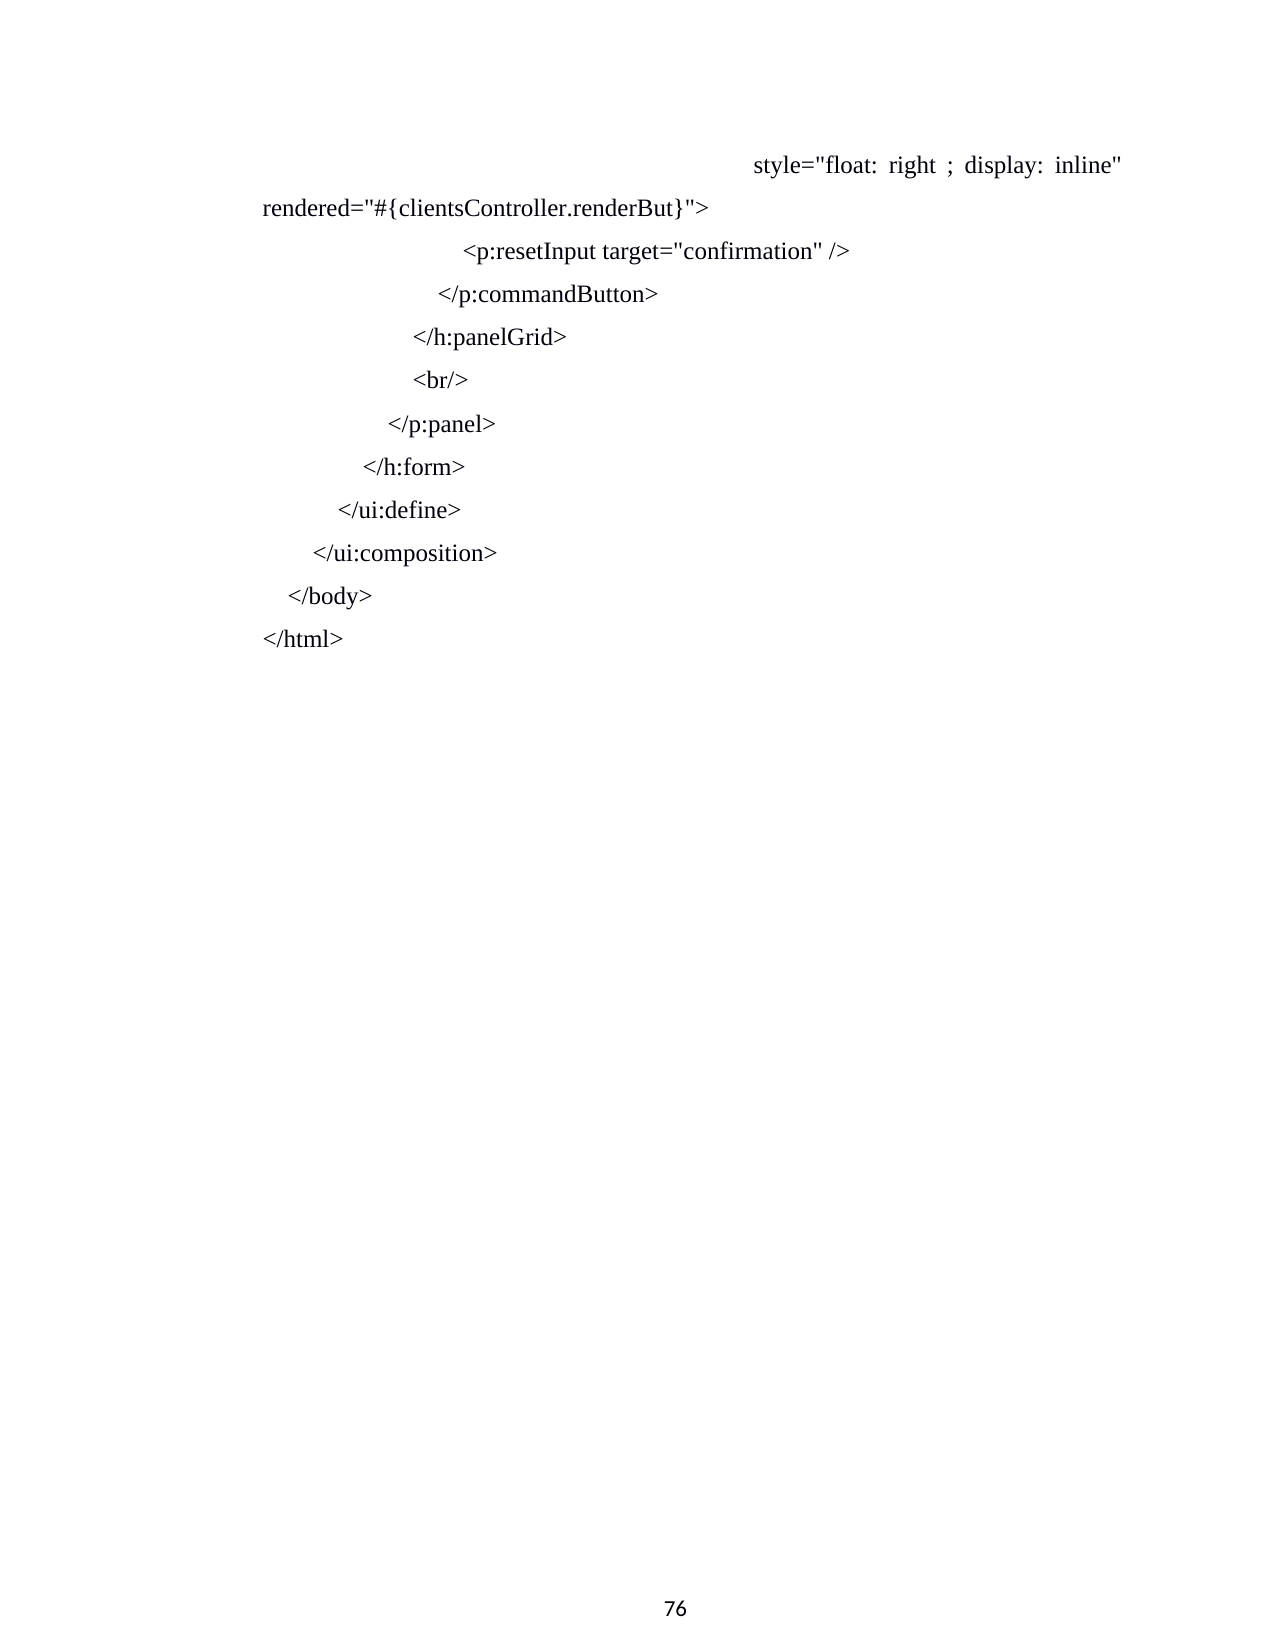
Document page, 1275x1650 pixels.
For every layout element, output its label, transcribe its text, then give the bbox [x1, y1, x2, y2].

list </body> [262, 581, 1125, 610]
list </h:panelGrid> [262, 322, 1125, 351]
list <br/> [262, 366, 1125, 394]
list </html> [262, 624, 1125, 653]
list style="float: right ; display: inline" rendered="#{clientsController.renderBut}"> [262, 150, 1125, 222]
list </ui:composition> [262, 538, 1125, 567]
list </ui:define> [262, 495, 1125, 524]
list </p:panel> [262, 409, 1125, 437]
list <p:resetInput target="confirmation" /> [262, 236, 1125, 265]
list </p:commandButton> [262, 279, 1125, 308]
list </h:form> [262, 452, 1125, 481]
